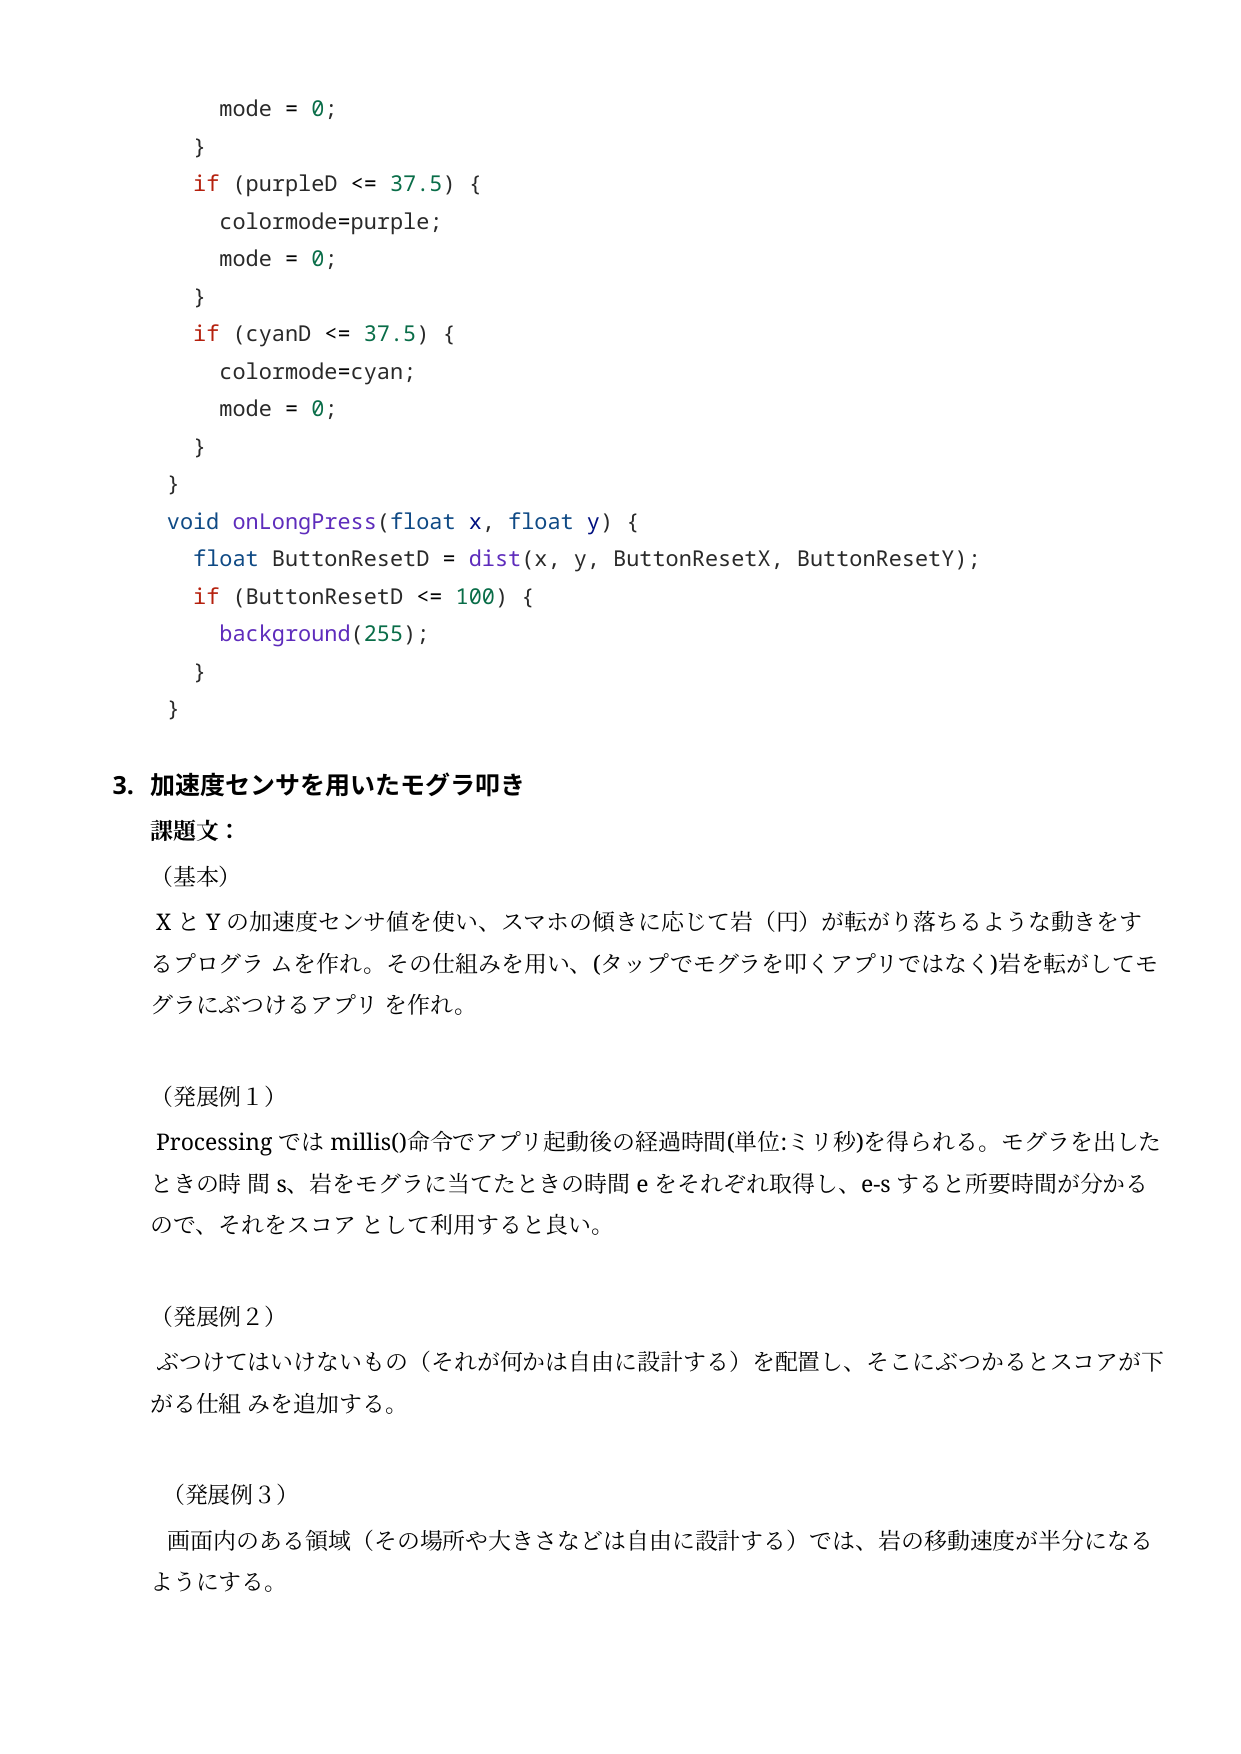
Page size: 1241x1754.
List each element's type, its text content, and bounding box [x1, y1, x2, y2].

text } [167, 277, 1165, 314]
text } [167, 464, 1165, 502]
text } [167, 127, 1165, 164]
text X と Y の加速度センサ値を使い、スマホの傾きに応じて岩（円）が転がり落ちるような動きをするプログラ ムを作れ。その仕組みを用い、(タップでモグラを叩くアプリではなく)岩を転がしてモグラにぶつけるアプリ を作れ。 [150, 902, 1165, 1022]
text （発展例２） [150, 1296, 1165, 1334]
text background(255); [167, 614, 1165, 652]
text colormode=cyan; [167, 352, 1165, 389]
text 課題文： [150, 811, 1165, 848]
text } [167, 689, 1165, 727]
text ぶつけてはいけないもの（それが何かは自由に設計する）を配置し、そこにぶつかるとスコアが下がる仕組 みを追加する。 [150, 1342, 1165, 1421]
text Processing では millis()命令でアプリ起動後の経過時間(単位:ミリ秒)を得られる。モグラを出したときの時 間 s、岩をモグラに当てたときの時間 e をそれぞれ取得し、e-s すると所要時間が分かるので、それをスコア として利用すると良い。 [150, 1122, 1165, 1242]
text if (ButtonResetD <= 100) { [167, 577, 1165, 614]
text mode = 0; [167, 239, 1165, 277]
text void onLongPress(float x, float y) { [167, 502, 1165, 539]
text } [167, 427, 1165, 464]
text （発展例３） [150, 1475, 1165, 1512]
text if (cyanD <= 37.5) { [167, 314, 1165, 352]
text colormode=purple; [167, 202, 1165, 239]
text 画面内のある領域（その場所や大きさなどは自由に設計する）では、岩の移動速度が半分になるようにする。 [150, 1521, 1165, 1599]
text mode = 0; [167, 89, 1165, 127]
text float ButtonResetD = dist(x, y, ButtonResetX, ButtonResetY); [167, 539, 1165, 577]
subtitle 加速度センサを用いたモグラ叩き [112, 764, 1165, 802]
text （発展例１） [150, 1076, 1165, 1114]
text （基本） [150, 856, 1165, 894]
text if (purpleD <= 37.5) { [167, 164, 1165, 202]
text mode = 0; [167, 389, 1165, 427]
text } [167, 652, 1165, 689]
